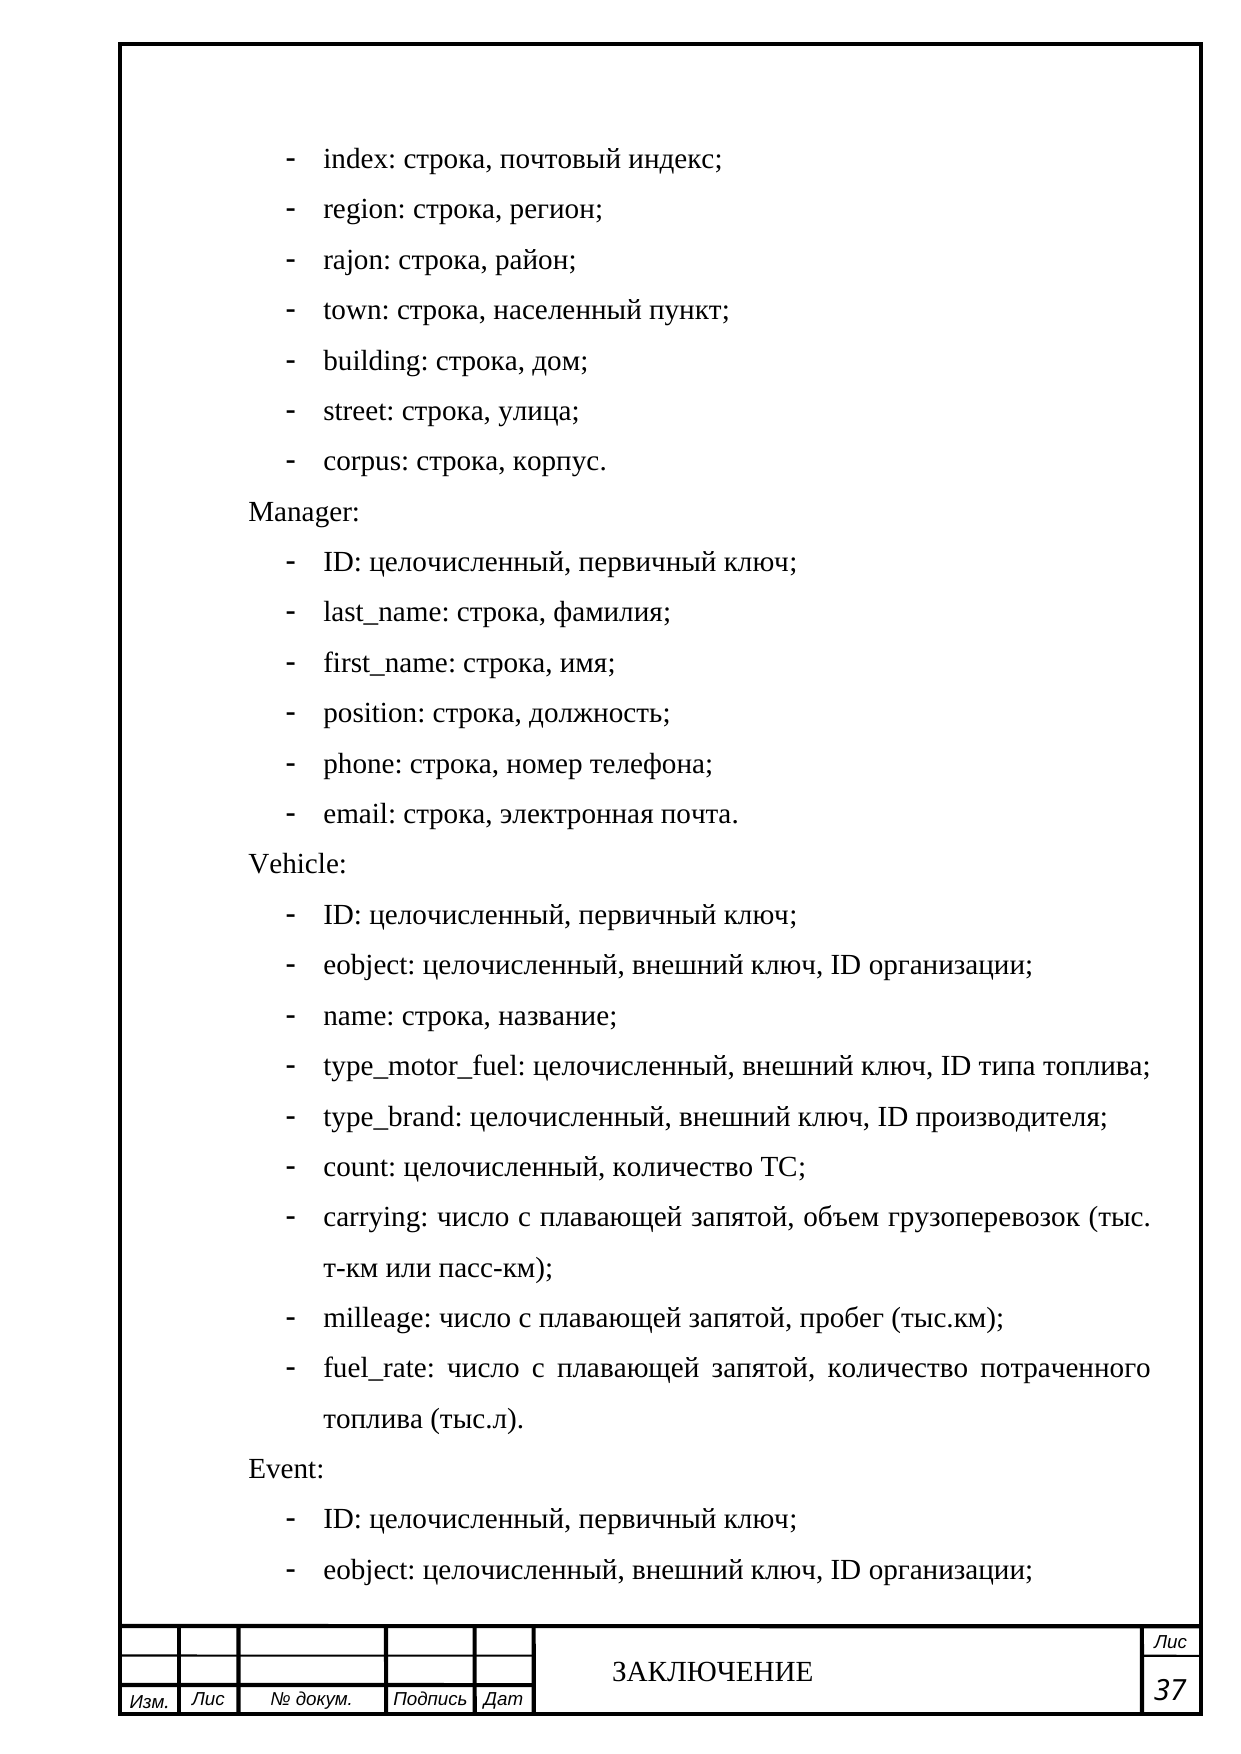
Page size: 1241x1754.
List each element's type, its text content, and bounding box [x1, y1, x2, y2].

list building: строка, дом; [286, 343, 1152, 376]
list phone: строка, номер телефона; [286, 746, 1152, 779]
list eobject: целочисленный, внешний ключ, ID организации; [286, 947, 1152, 981]
list type_motor_fuel: целочисленный, внешний ключ, ID типа топлива; [286, 1048, 1152, 1082]
list rajon: строка, район; [286, 242, 1152, 275]
list region: строка, регион; [286, 191, 1152, 225]
list ID: целочисленный, первичный ключ; [286, 544, 1152, 578]
list ID: целочисленный, первичный ключ; [286, 1502, 1152, 1535]
list street: строка, улица; [286, 393, 1152, 427]
list email: строка, электронная почта. [286, 796, 1152, 830]
list index: строка, почтовый индекс; [286, 141, 1152, 174]
list type_brand: целочисленный, внешний ключ, ID производителя; [286, 1099, 1152, 1132]
list fuel_rate: число с плавающей запятой, количество потраченного топлива (тыс.л). [286, 1351, 1152, 1434]
list first_name: строка, имя; [286, 645, 1152, 679]
list position: строка, должность; [286, 695, 1152, 729]
list carrying: число с плавающей запятой, объем грузоперевозок (тыс. т-км или пасс-км); [286, 1199, 1152, 1283]
list ID: целочисленный, первичный ключ; [286, 897, 1152, 931]
list town: строка, населенный пункт; [286, 292, 1152, 326]
text Event: [177, 1451, 1152, 1485]
list name: строка, название; [286, 998, 1152, 1031]
list corpus: строка, корпус. [286, 443, 1152, 477]
text Vehicle: [177, 847, 1152, 880]
text Manager: [177, 494, 1152, 527]
list milleage: число с плавающей запятой, пробег (тыс.км); [286, 1300, 1152, 1334]
list eobject: целочисленный, внешний ключ, ID организации; [286, 1552, 1152, 1586]
list last_name: строка, фамилия; [286, 594, 1152, 628]
list count: целочисленный, количество ТС; [286, 1149, 1152, 1183]
